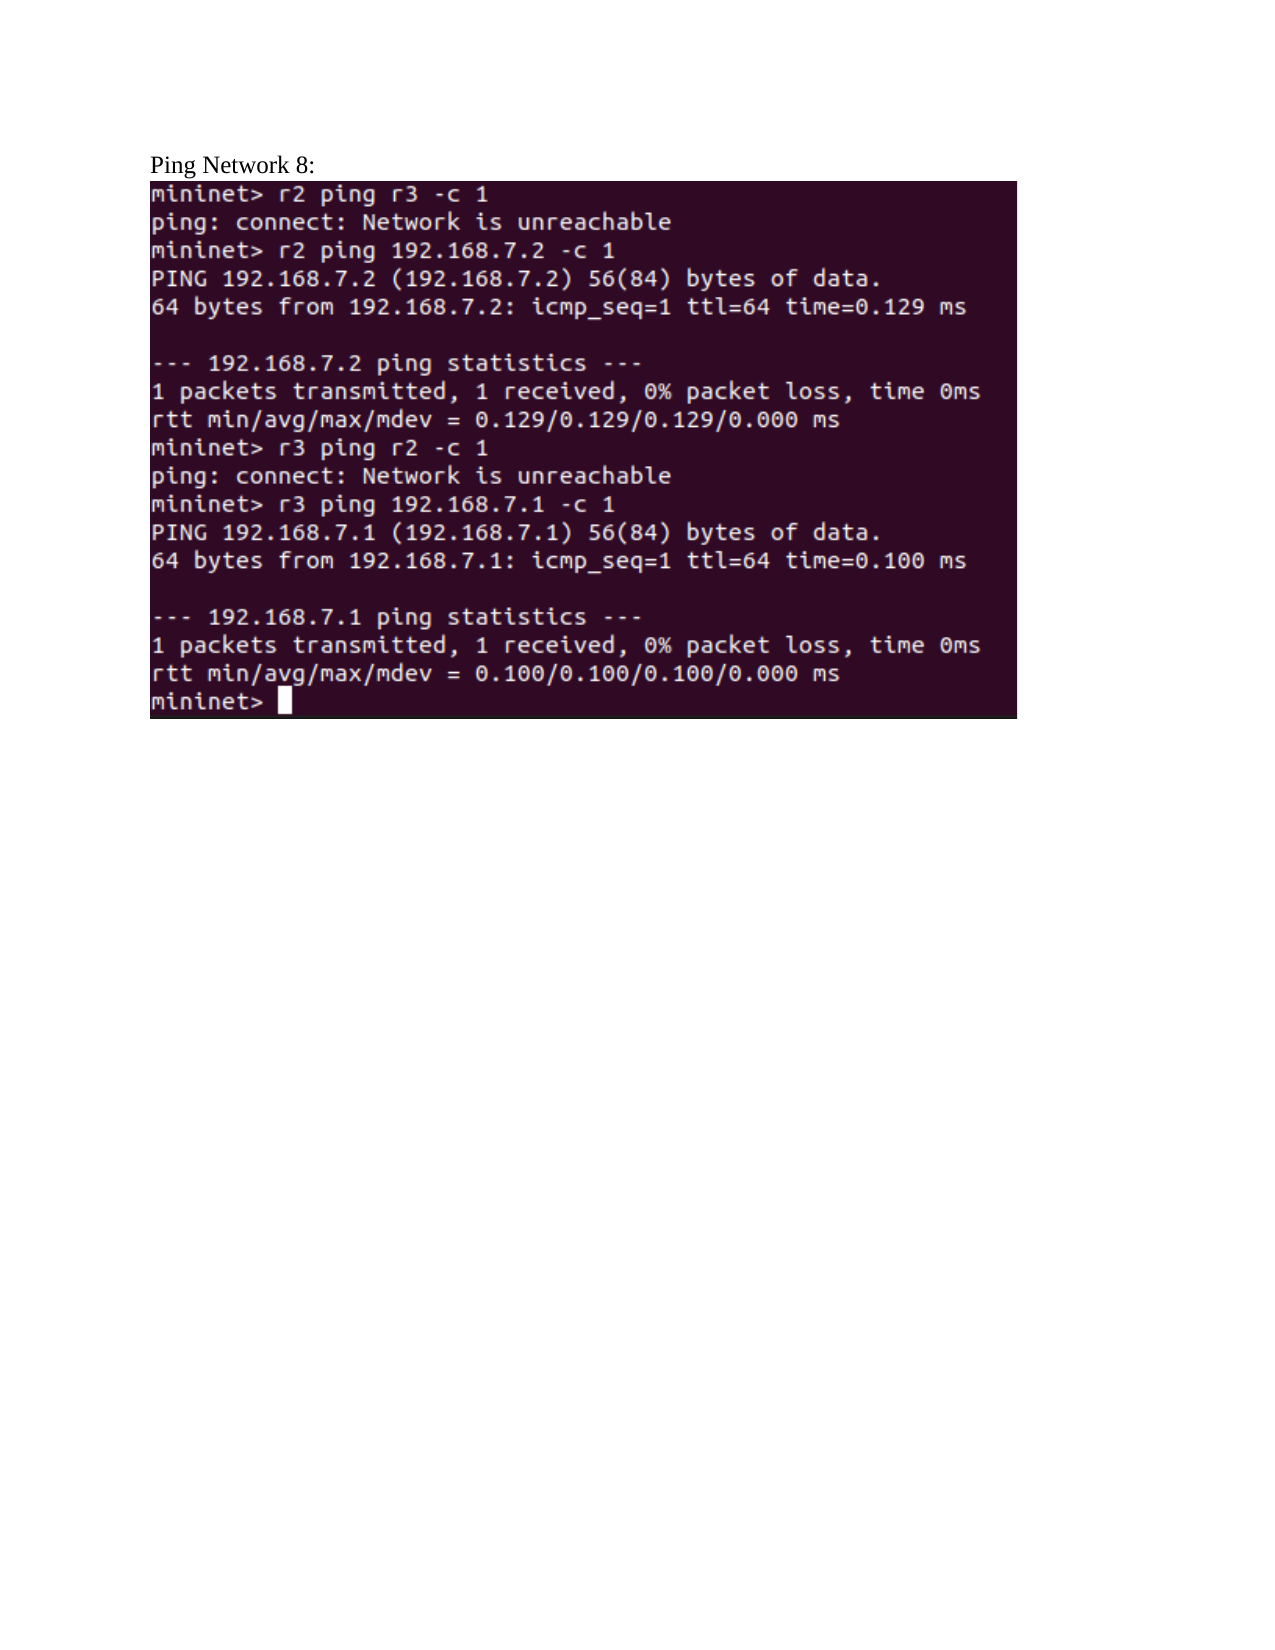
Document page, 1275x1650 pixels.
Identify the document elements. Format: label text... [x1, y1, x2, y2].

picture [150, 181, 1018, 719]
